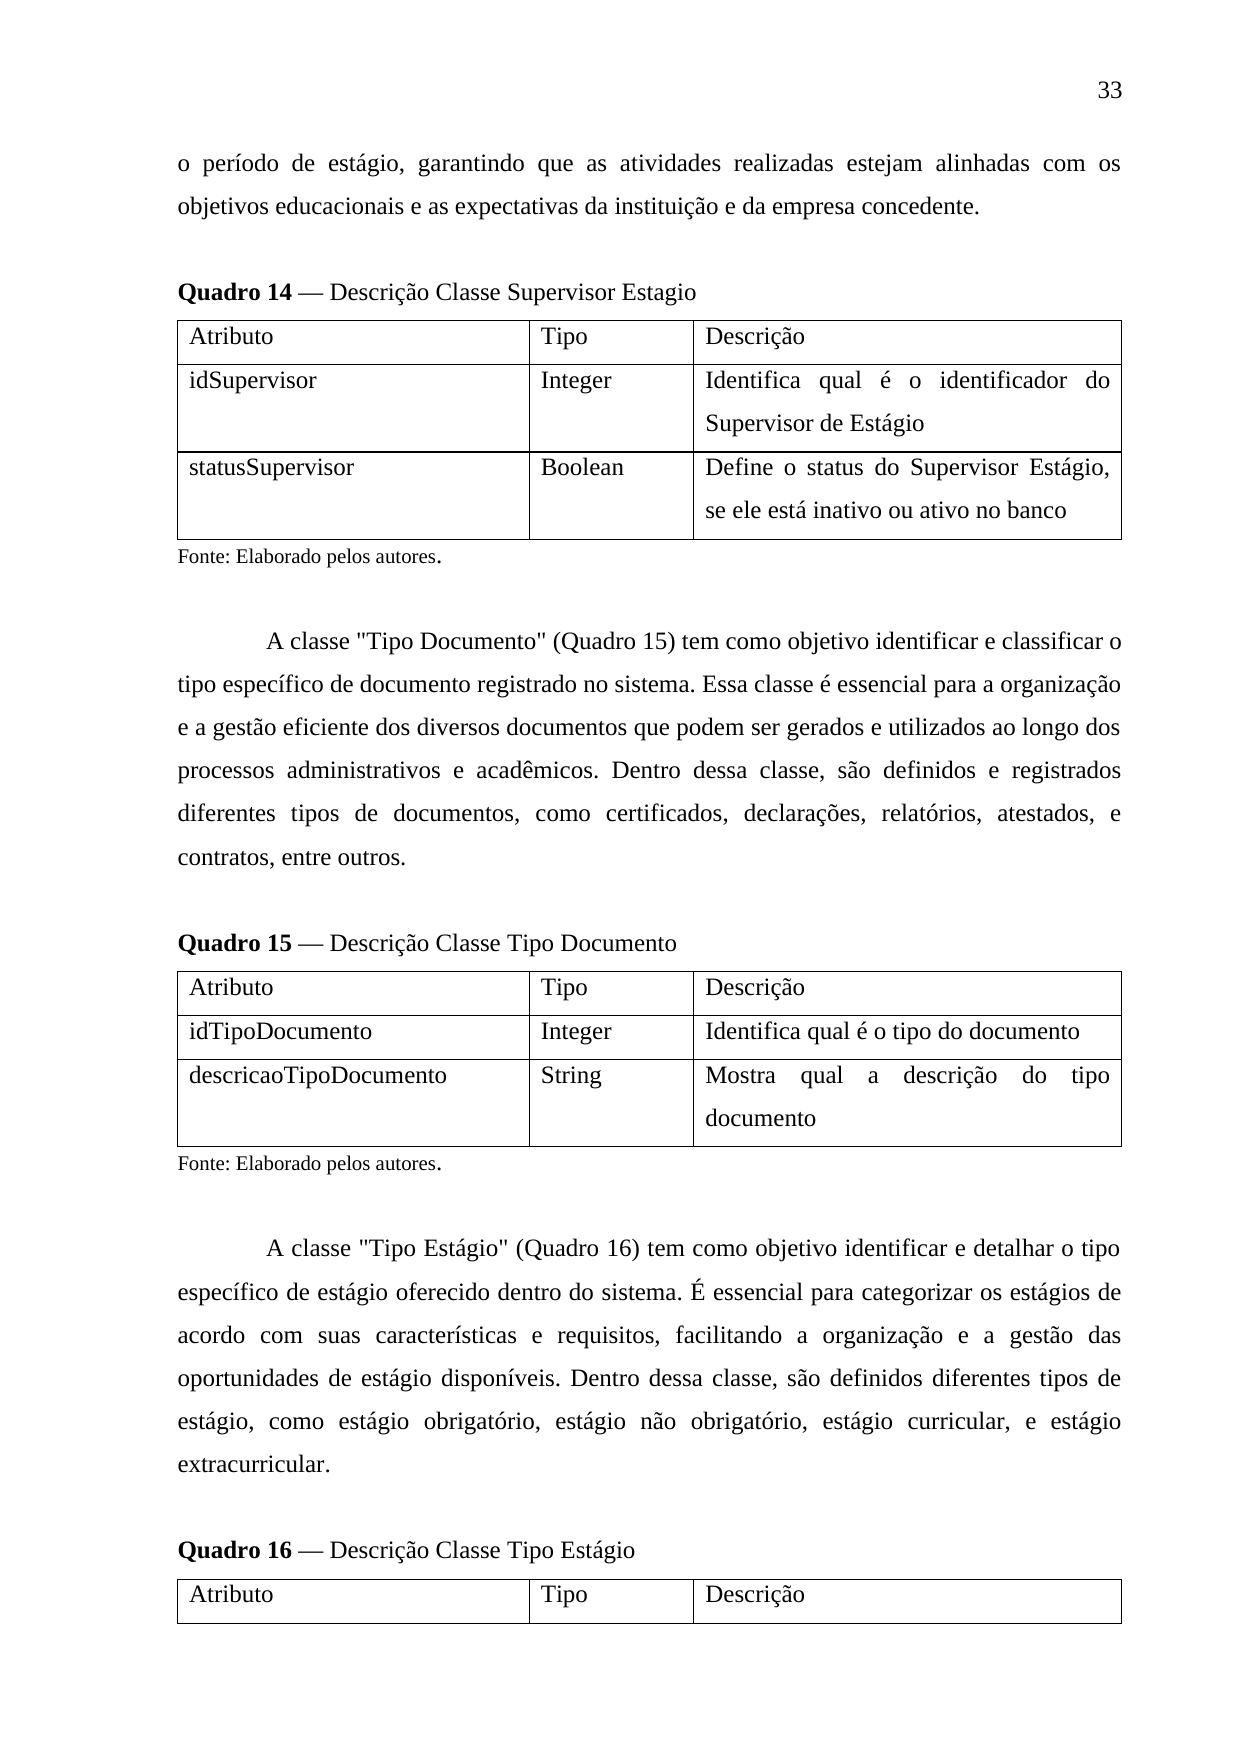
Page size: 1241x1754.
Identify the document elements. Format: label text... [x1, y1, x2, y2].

table_cell statusSupervisor [178, 453, 529, 539]
table_cell Mostra qual a descrição do tipo documento [694, 1060, 1121, 1146]
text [177, 148, 1122, 219]
table_cell Integer [530, 1016, 693, 1059]
table_cell Identifica qual é o tipo do documento [694, 1016, 1121, 1059]
table_cell Integer [530, 365, 693, 451]
table_header Descrição [694, 321, 1121, 364]
table_header Tipo [530, 972, 693, 1015]
table_cell String [530, 1060, 693, 1146]
table_cell idTipoDocumento [178, 1016, 529, 1059]
table_header Tipo [530, 1580, 693, 1623]
table_header Tipo [530, 321, 693, 364]
table_cell descricaoTipoDocumento [178, 1060, 529, 1146]
table_cell Define o status do Supervisor Estágio, se ele está inativo ou ativo no banco [694, 453, 1121, 539]
text Quadro 14 — Descrição Classe Supervisor Estagio [177, 277, 1122, 306]
table_header Descrição [694, 972, 1121, 1015]
table_header Atributo [178, 321, 529, 364]
table_cell Boolean [530, 453, 693, 539]
table_header Atributo [178, 972, 529, 1015]
table_header Descrição [694, 1580, 1121, 1623]
table_cell idSupervisor [178, 365, 529, 451]
text Fonte: Elaborado pelos autores. [177, 1147, 1122, 1176]
text Quadro 16 — Descrição Classe Tipo Estágio [177, 1535, 1122, 1564]
text Quadro 15 — Descrição Classe Tipo Documento [177, 928, 1122, 957]
table_header Atributo [178, 1580, 529, 1623]
text A classe "Tipo Documento" (Quadro 15) tem como objetivo identificar e classificar o tipo específico de documento registrado no sistema. Essa classe é essencial para a organização e a gestão eficiente dos diversos documentos que podem ser gerados e utilizados ao longo dos processos administrativos e acadêmicos. Dentro dessa classe, são definidos e registrados diferentes tipos de documentos, como certificados, declarações, relatórios, atestados, e contratos, entre outros. [177, 626, 1122, 870]
text A classe "Tipo Estágio" (Quadro 16) tem como objetivo identificar e detalhar o tipo específico de estágio oferecido dentro do sistema. É essencial para categorizar os estágios de acordo com suas características e requisitos, facilitando a organização e a gestão das oportunidades de estágio disponíveis. Dentro dessa classe, são definidos diferentes tipos de estágio, como estágio obrigatório, estágio não obrigatório, estágio curricular, e estágio extracurricular. [177, 1233, 1122, 1478]
text Fonte: Elaborado pelos autores. [177, 540, 1122, 568]
table_cell Identifica qual é o identificador do Supervisor de Estágio [694, 365, 1121, 451]
